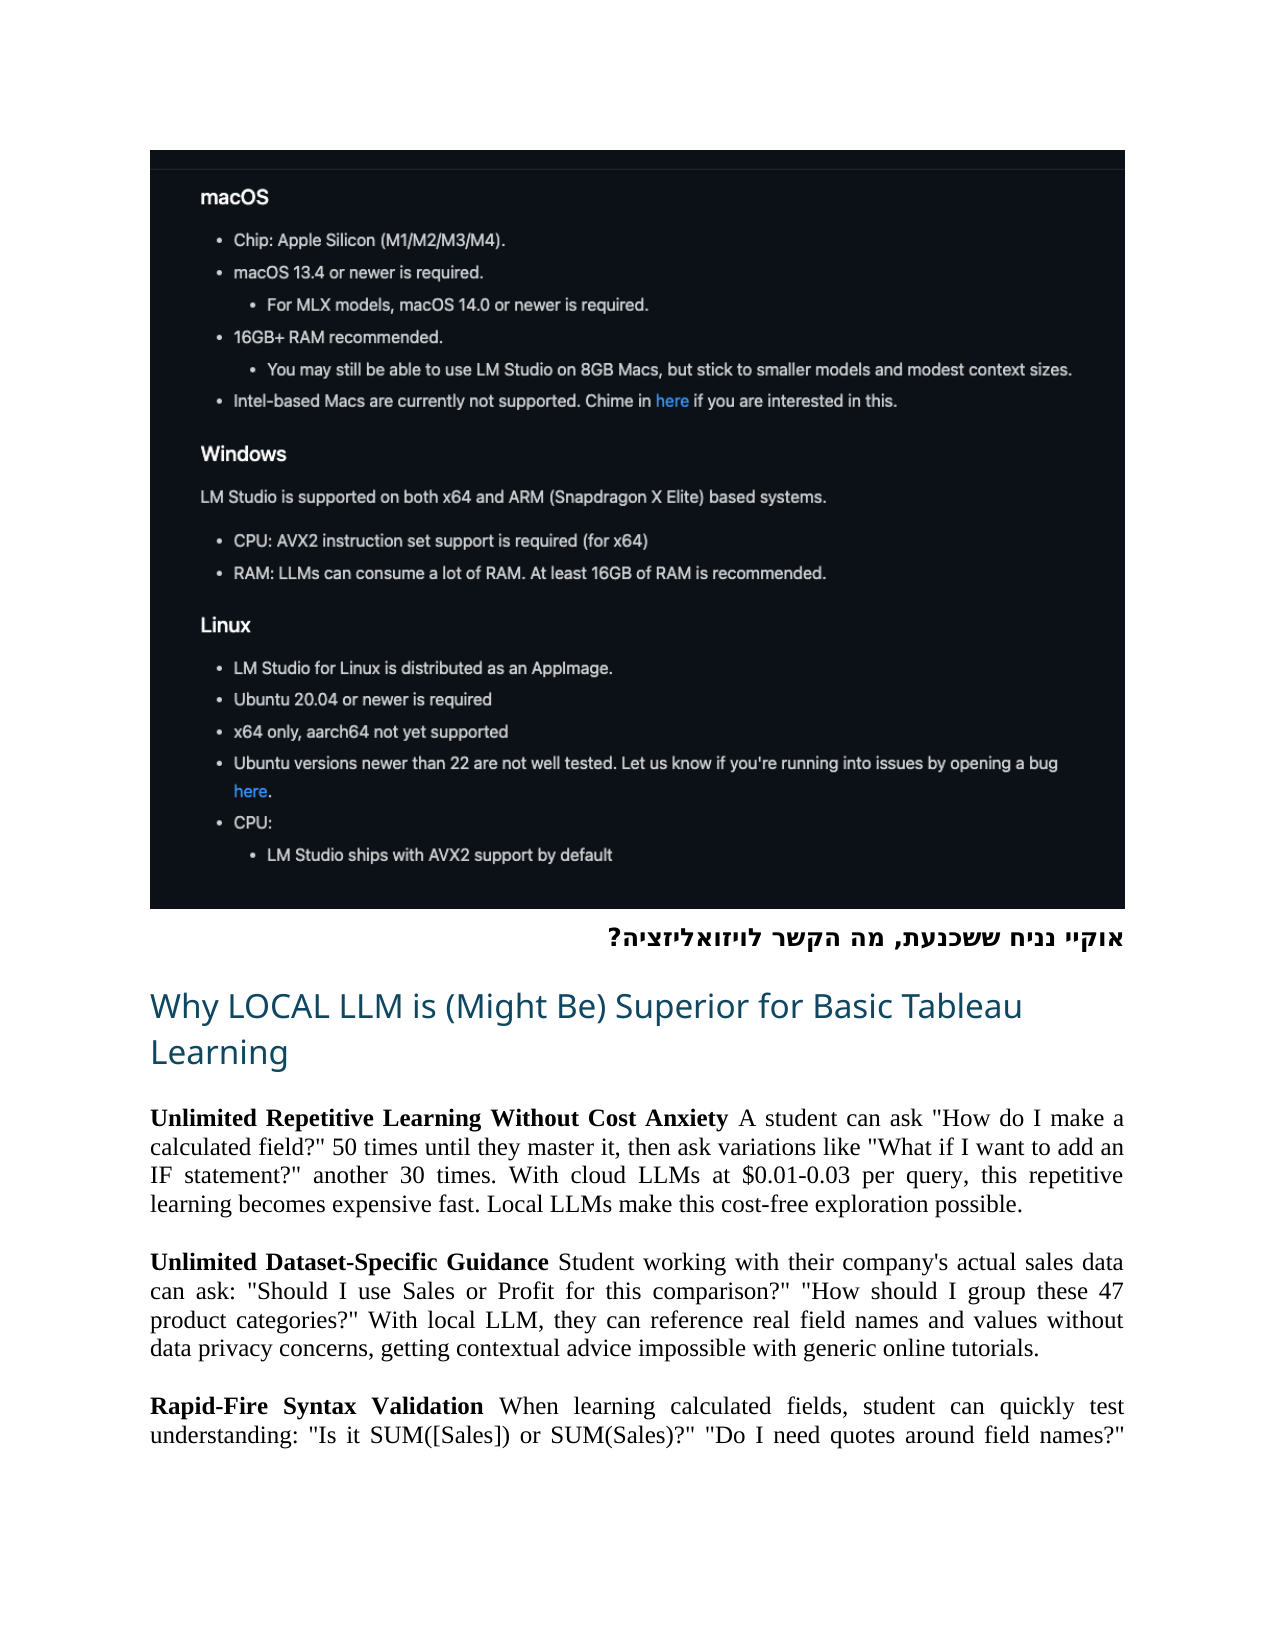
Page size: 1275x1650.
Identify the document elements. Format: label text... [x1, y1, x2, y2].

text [150, 1391, 1125, 1449]
text Unlimited Repetitive Learning Without Cost Anxiety A student can ask "How do I make a calculated field?" 50 times until they master it, then ask variations like "What if I want to add an IF statement?" another 30 times. With cloud LLMs at $0.01-0.03 per query, this repetitive learning becomes expensive fast. Local LLMs make this cost-free exploration possible. [150, 1103, 1125, 1218]
text Unlimited Dataset-Specific Guidance Student working with their company's actual sales data can ask: "Should I use Sales or Profit for this comparison?" "How should I group these 47 product categories?" With local LLM, they can reference real field names and values without data privacy concerns, getting contextual advice impossible with generic online tutorials. [150, 1247, 1125, 1362]
subtitle Why LOCAL LLM is (Might Be) Superior for Basic Tableau Learning [150, 983, 1125, 1074]
picture [150, 150, 1125, 909]
text אוקיי נניח ששכנעת, מה הקשר לויזואליזציה? [150, 923, 1125, 952]
